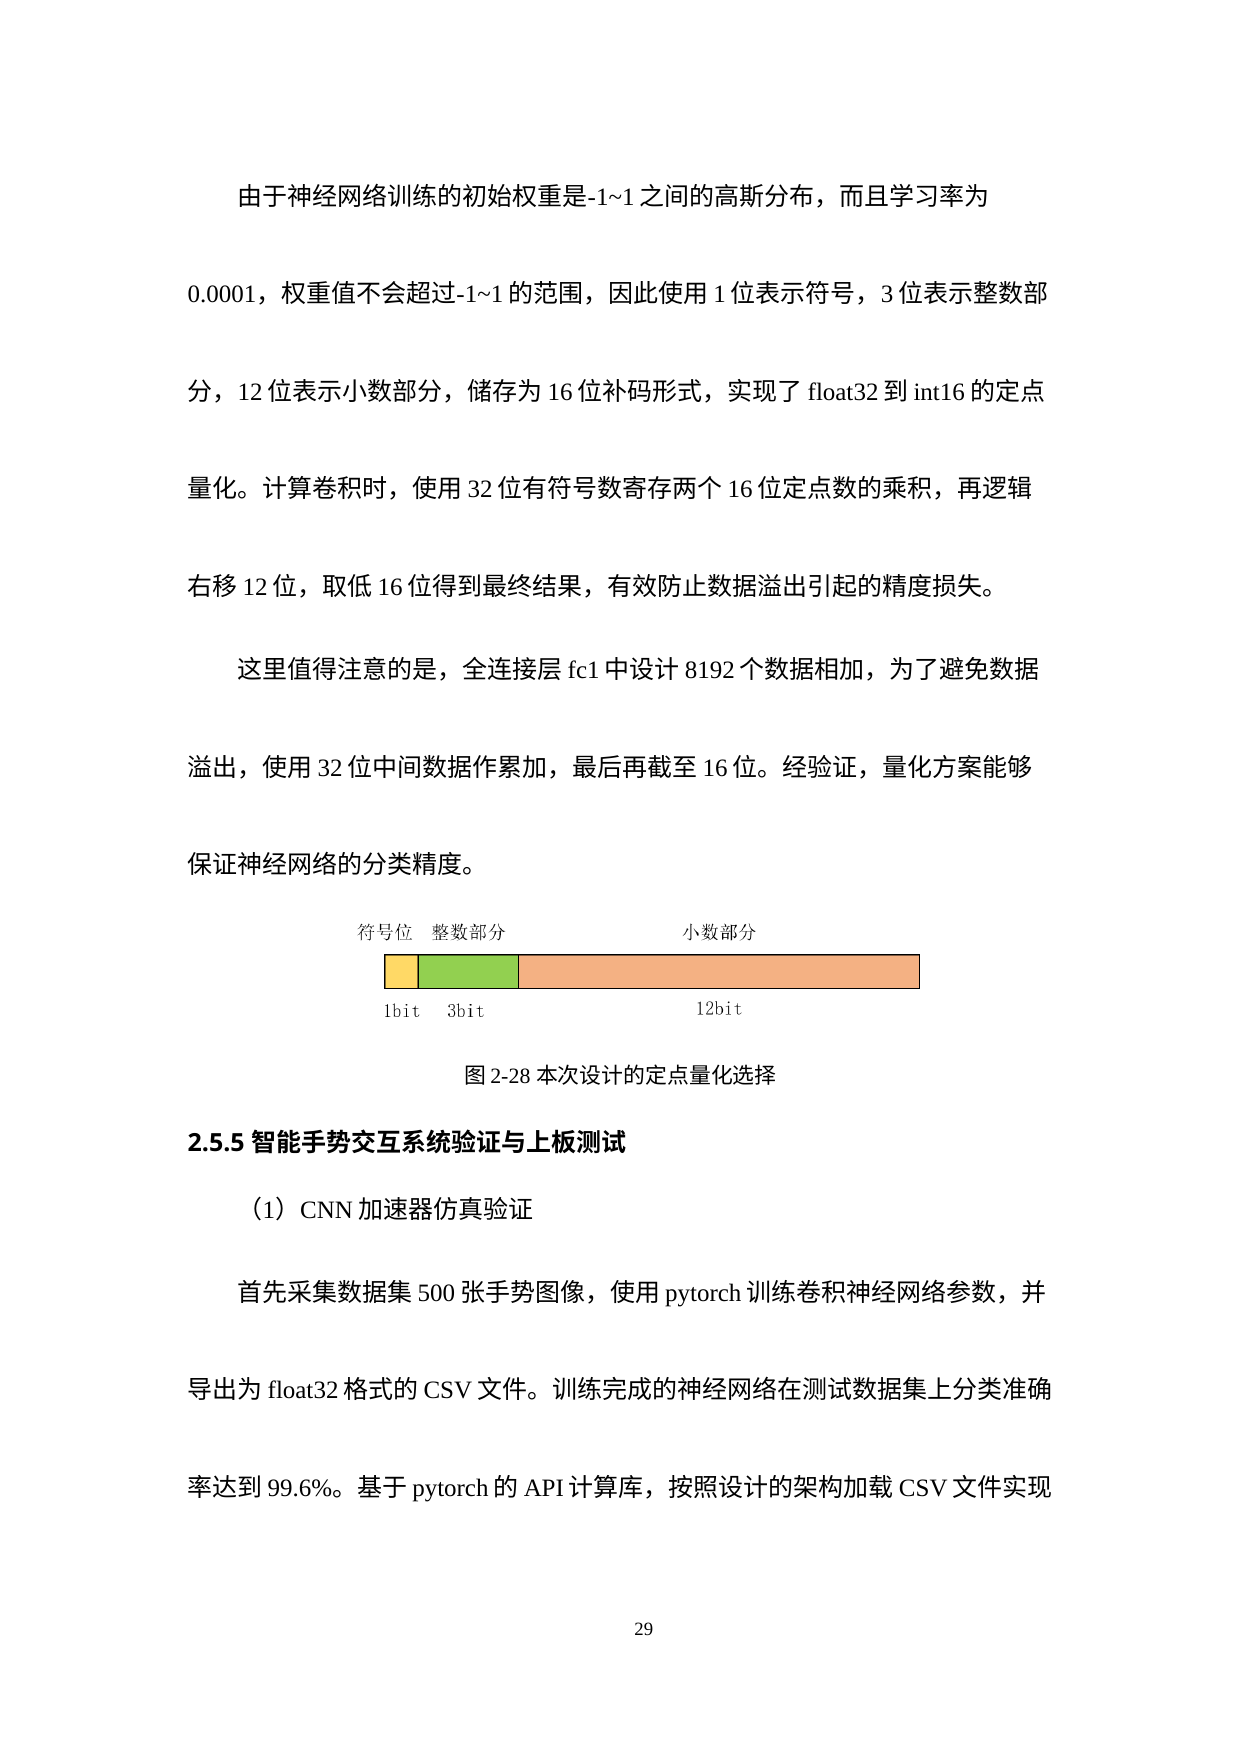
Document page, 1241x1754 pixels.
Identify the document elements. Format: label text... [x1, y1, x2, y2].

text 这里值得注意的是，全连接层fc1中设计8192个数据相加，为了避免数据溢出，使用32位中间数据作累加，最后再截至16位。经验证，量化方案能够保证神经网络的分类精度。 [187, 635, 1053, 895]
text （1）CNN加速器仿真验证 [187, 1175, 1053, 1240]
text 2.5.5 智能手势交互系统验证与上板测试 [187, 1122, 1053, 1158]
picture [320, 913, 920, 1032]
text 图2-28 本次设计的定点量化选择 [187, 1058, 1053, 1090]
text 由于神经网络训练的初始权重是-1~1之间的高斯分布，而且学习率为0.0001，权重值不会超过-1~1的范围，因此使用1位表示符号，3位表示整数部分，12位表示小数部分，储存为16位补码形式，实现了float32到int16的定点量化。计算卷积时，使用32位有符号数寄存两个16位定点数的乘积，再逻辑右移12位，取低16位得到最终结果，有效防止数据溢出引起的精度损失。 [187, 162, 1053, 617]
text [187, 1258, 1053, 1518]
